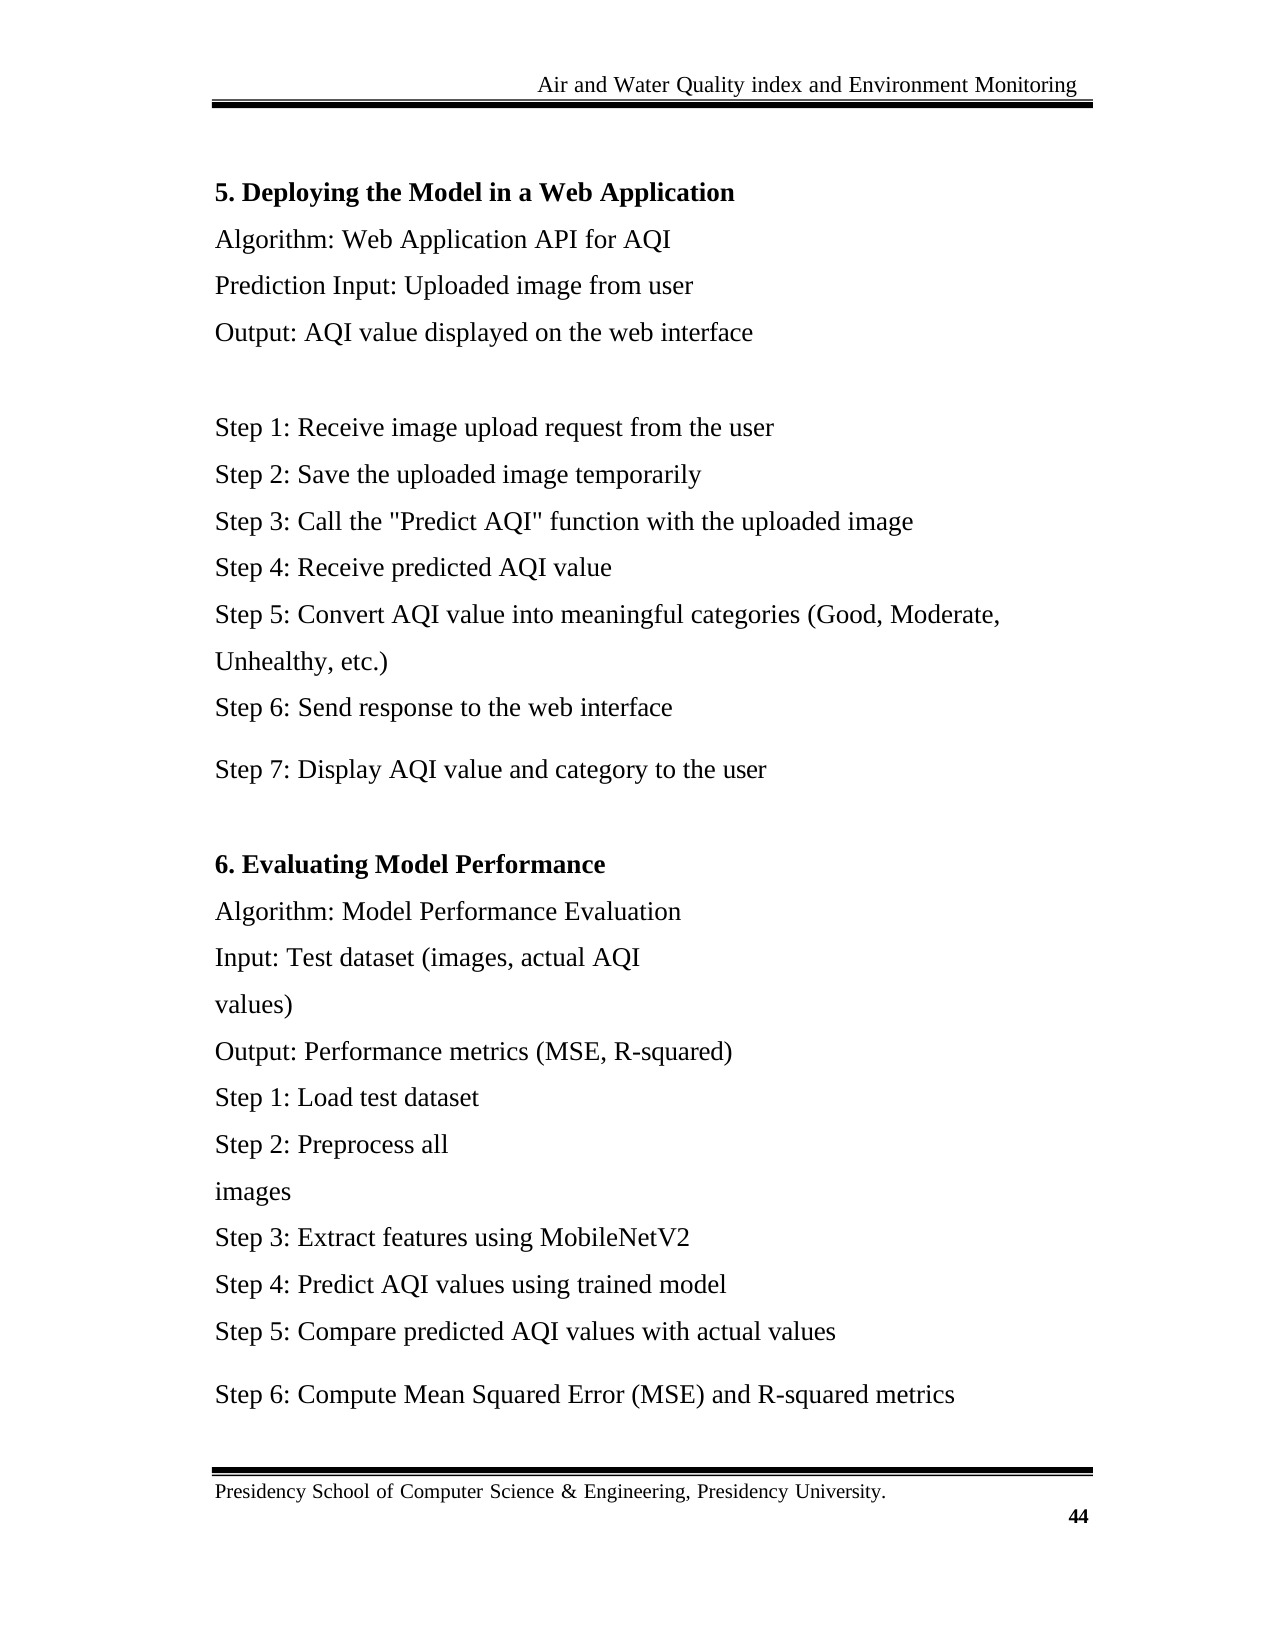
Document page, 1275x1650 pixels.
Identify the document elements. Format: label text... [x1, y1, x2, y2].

text Step 6: Compute Mean Squared Error (MSE) and R-squared metrics [214, 1378, 987, 1409]
text Step 5: Convert AQI value into meaningful categories (Good, Moderate, Unhealthy, etc.) [214, 598, 1072, 676]
text Step 3: Call the "Predict AQI" function with the uploaded image Step 4: Receive predicted AQI value [214, 505, 928, 582]
text Output: Performance metrics (MSE, R-squared) [214, 1035, 1125, 1066]
text Step 1: Receive image upload request from the user Step 2: Save the uploaded image temporarily [214, 411, 810, 489]
text Step 5: Compare predicted AQI values with actual values [214, 1315, 1125, 1346]
text Step 3: Extract features using MobileNetV2 Step 4: Predict AQI values using trained model [214, 1221, 735, 1299]
text Output: AQI value displayed on the web interface [214, 316, 1125, 347]
text Step 1: Load test dataset Step 2: Preprocess all images [214, 1081, 527, 1206]
list Evaluating Model Performance Algorithm: Model Performance Evaluation Input: Test dataset (images, actual AQI values) [214, 848, 720, 1019]
text Step 6: Send response to the web interface [214, 691, 1125, 722]
list Deploying the Model in a Web Application Algorithm: Web Application API for AQI Prediction Input: Uploaded image from user [214, 176, 784, 301]
text Step 7: Display AQI value and category to the user [214, 753, 1125, 784]
